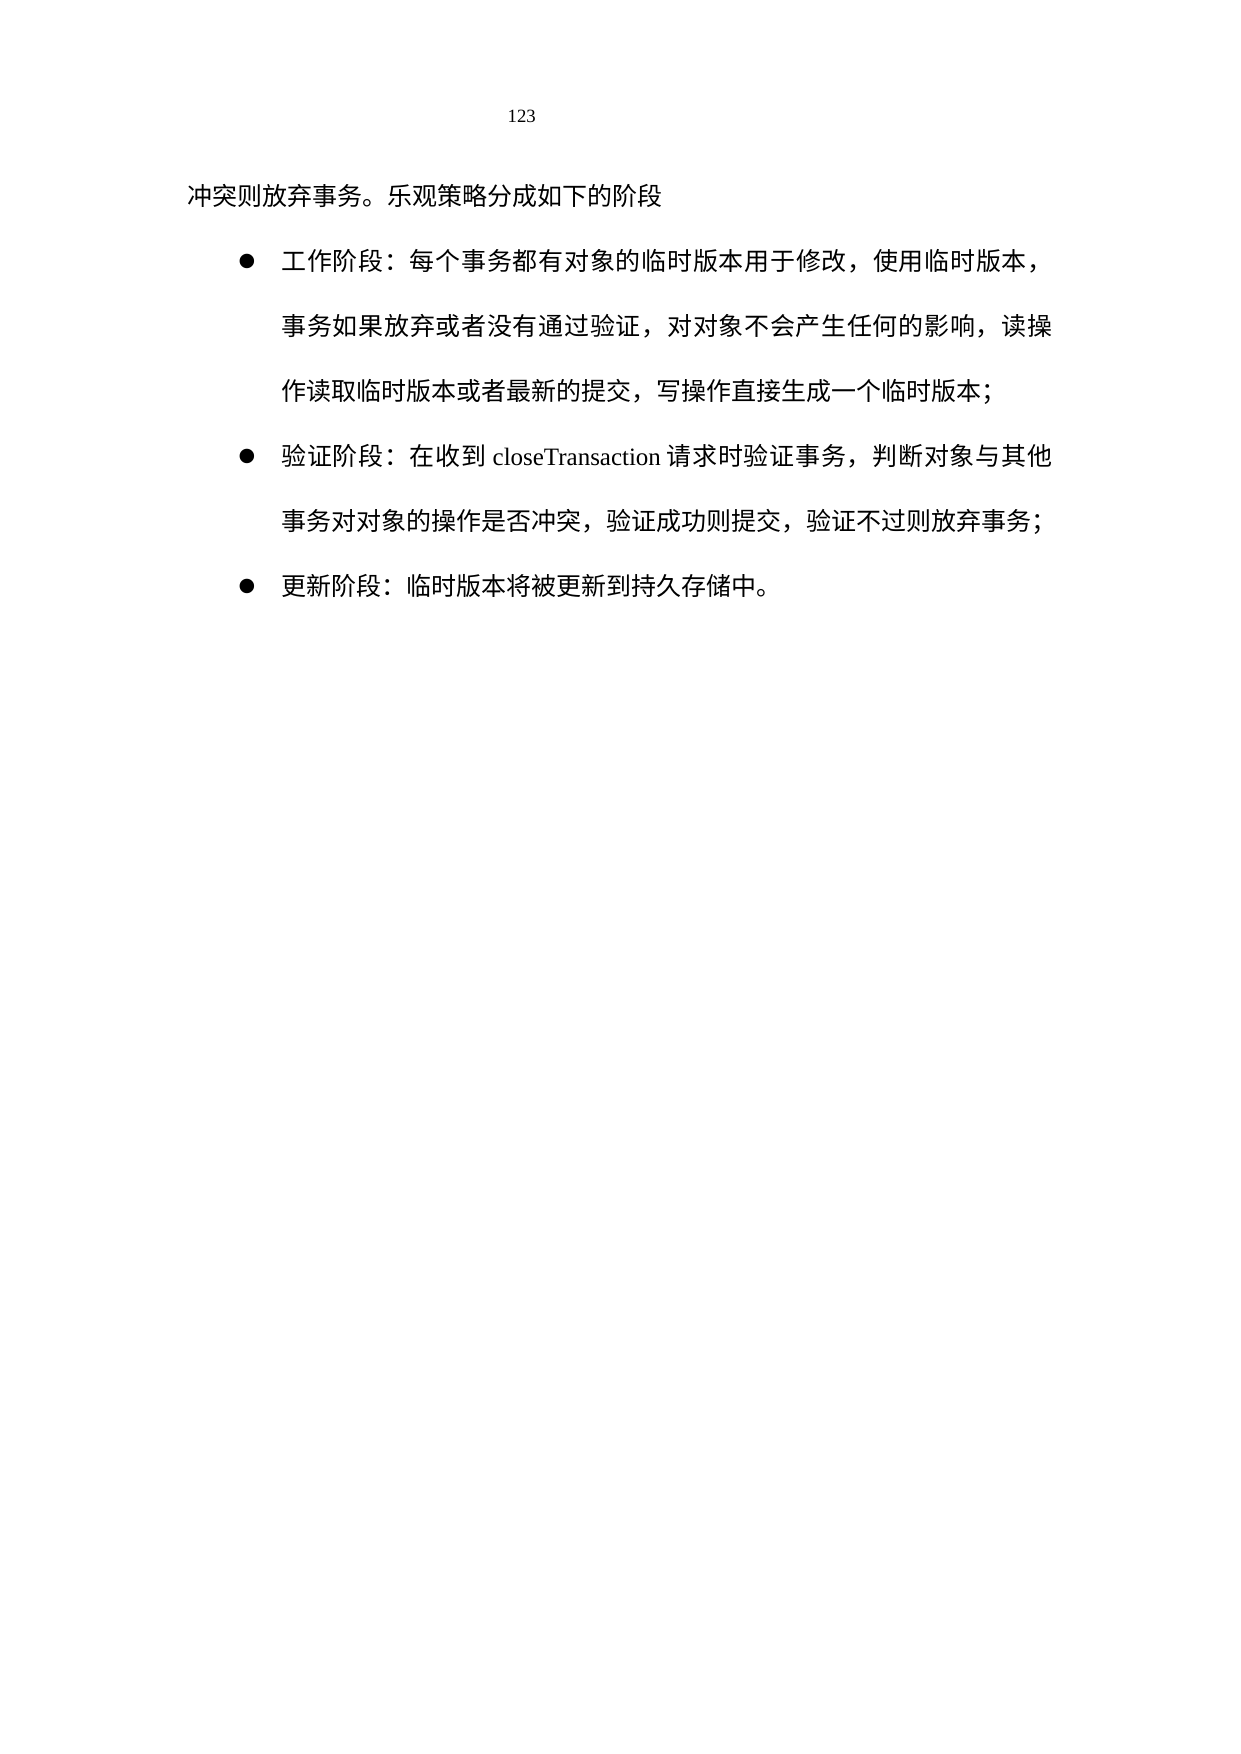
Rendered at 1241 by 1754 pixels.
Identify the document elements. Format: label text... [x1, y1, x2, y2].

list 验证阶段：在收到closeTransaction请求时验证事务，判断对象与其他事务对对象的操作是否冲突，验证成功则提交，验证不过则放弃事务； [237, 422, 1053, 552]
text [187, 162, 1053, 227]
list 工作阶段：每个事务都有对象的临时版本用于修改，使用临时版本，事务如果放弃或者没有通过验证，对对象不会产生任何的影响，读操作读取临时版本或者最新的提交，写操作直接生成一个临时版本； [237, 227, 1053, 422]
list 更新阶段：临时版本将被更新到持久存储中。 [237, 552, 1053, 617]
